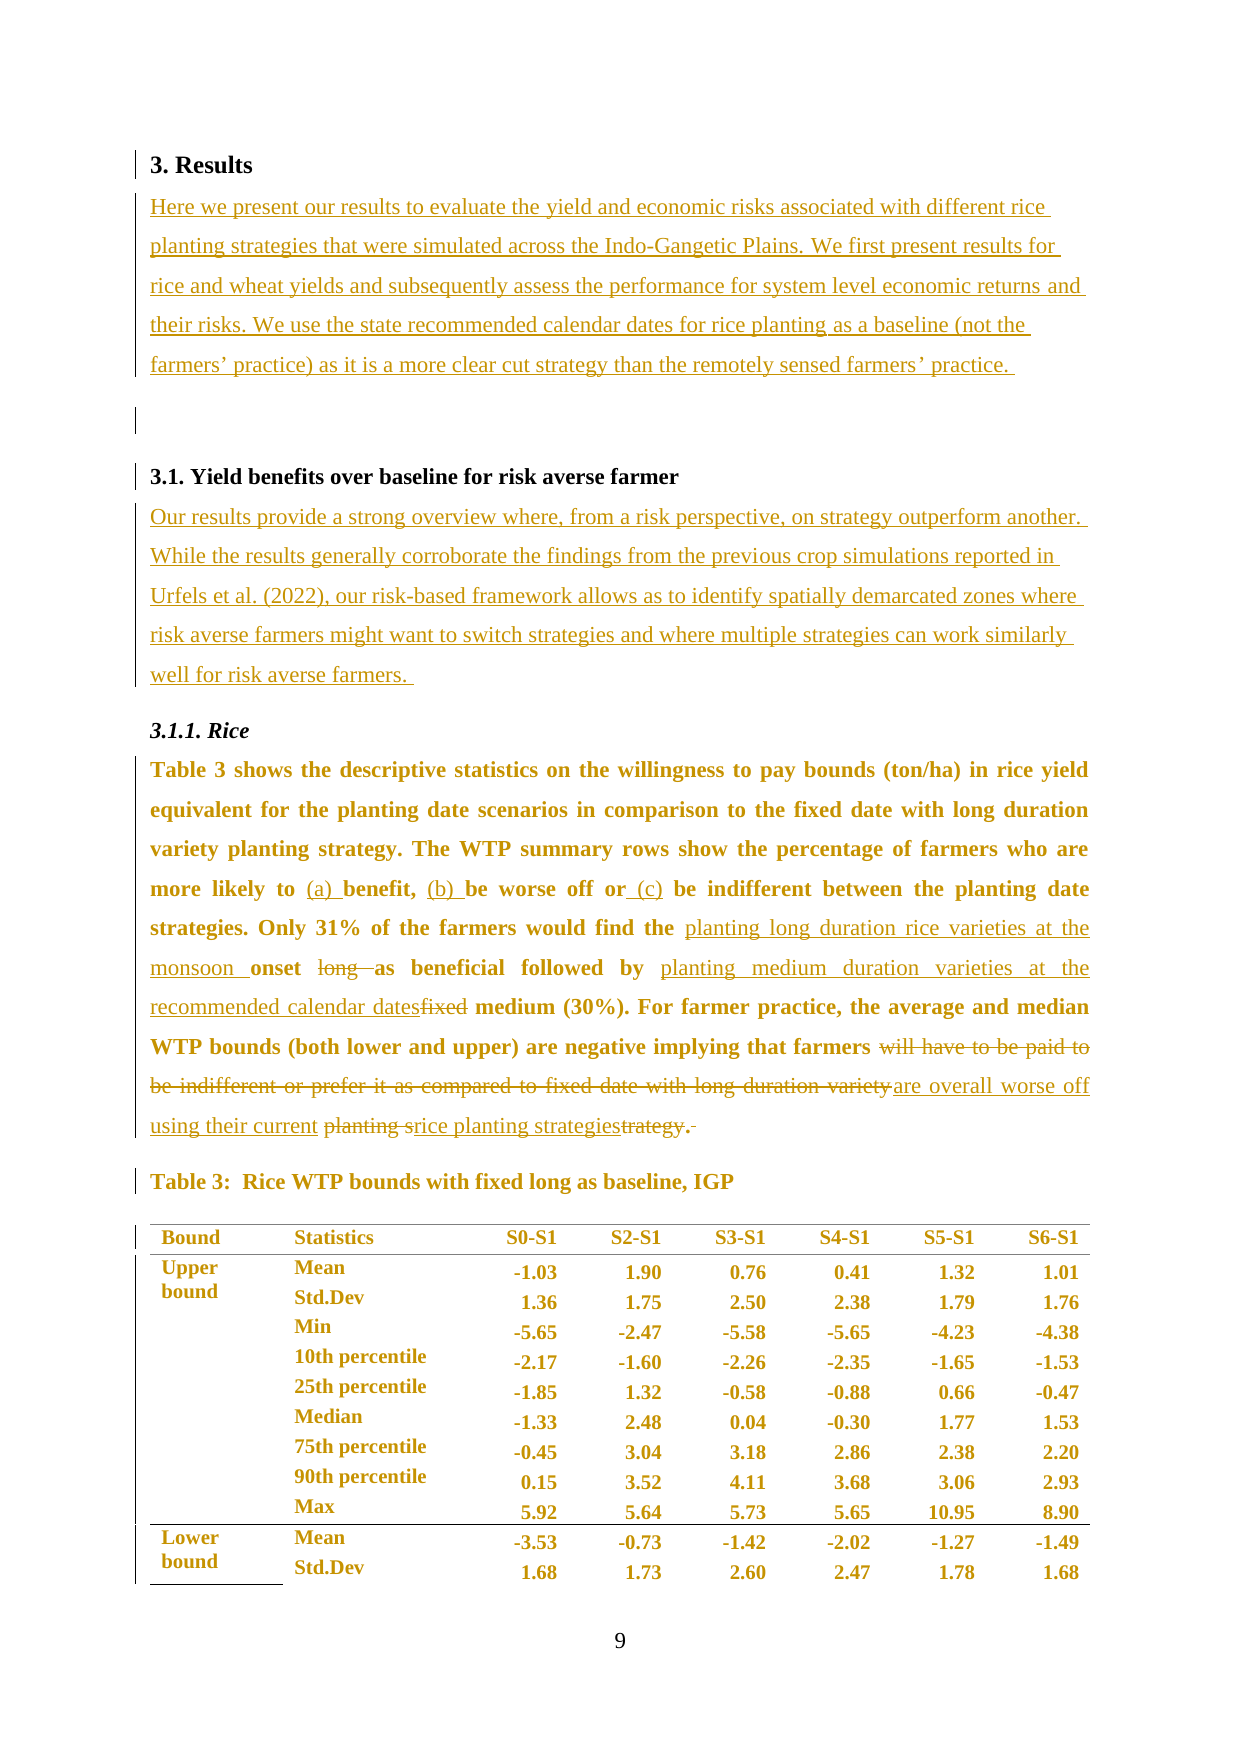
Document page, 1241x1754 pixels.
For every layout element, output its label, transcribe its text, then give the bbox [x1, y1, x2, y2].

table_cell Min [283, 1314, 464, 1344]
table_cell 5.65 [777, 1494, 881, 1524]
table_cell 1.68 [464, 1554, 568, 1584]
table_cell 2.20 [986, 1434, 1090, 1464]
table_cell 25th percentile [283, 1374, 464, 1404]
table_cell 1.01 [986, 1255, 1090, 1284]
table_header S4-S1 [777, 1225, 881, 1254]
table_cell -5.58 [673, 1314, 777, 1344]
table_cell 3.52 [568, 1464, 673, 1494]
table_cell -2.17 [464, 1344, 568, 1374]
table_cell 3.18 [673, 1434, 777, 1464]
table_cell -4.23 [881, 1314, 986, 1344]
table_cell 1.68 [986, 1554, 1090, 1584]
table_cell Lower bound [150, 1525, 283, 1584]
table_cell 1.32 [881, 1255, 986, 1284]
table_cell Std.Dev [283, 1554, 464, 1584]
table_cell -0.45 [464, 1434, 568, 1464]
table_cell -0.73 [568, 1525, 673, 1554]
table_cell 1.36 [464, 1284, 568, 1314]
table_header S2-S1 [568, 1225, 673, 1254]
table_cell -4.38 [986, 1314, 1090, 1344]
table_cell Mean [283, 1525, 464, 1554]
table_cell 3.06 [881, 1464, 986, 1494]
table_cell Upper bound [150, 1255, 283, 1524]
table_cell -1.33 [464, 1404, 568, 1434]
table_cell 3.04 [568, 1434, 673, 1464]
table_cell Max [283, 1494, 464, 1524]
table_cell 90th percentile [283, 1464, 464, 1494]
table_cell -0.47 [986, 1374, 1090, 1404]
subtitle 3.1.1. Rice [150, 717, 1090, 743]
table_cell Median [283, 1404, 464, 1434]
table_cell 2.93 [986, 1464, 1090, 1494]
table_cell -0.30 [777, 1404, 881, 1434]
table_cell 10.95 [881, 1494, 986, 1524]
table_header Statistics [283, 1225, 464, 1254]
table_cell -1.03 [464, 1255, 568, 1284]
table_cell 2.50 [673, 1284, 777, 1314]
table_cell -1.60 [568, 1344, 673, 1374]
table_cell -5.65 [777, 1314, 881, 1344]
table_header S5-S1 [881, 1225, 986, 1254]
table_cell 75th percentile [283, 1434, 464, 1464]
table_cell 1.76 [986, 1284, 1090, 1314]
table_cell 1.78 [881, 1554, 986, 1584]
table_cell 5.64 [568, 1494, 673, 1524]
table_cell 1.77 [881, 1404, 986, 1434]
table_cell -3.53 [464, 1525, 568, 1554]
table_cell 2.48 [568, 1404, 673, 1434]
table_cell 2.86 [777, 1434, 881, 1464]
table_cell 1.79 [881, 1284, 986, 1314]
table_header Bound [150, 1225, 283, 1254]
table_cell -2.35 [777, 1344, 881, 1374]
table_header S0-S1 [464, 1225, 568, 1254]
table_cell -1.49 [986, 1525, 1090, 1554]
table_cell 5.92 [464, 1494, 568, 1524]
table_cell 0.15 [464, 1464, 568, 1494]
table_cell 0.41 [777, 1255, 881, 1284]
table_cell 3.68 [777, 1464, 881, 1494]
table_cell 1.32 [568, 1374, 673, 1404]
table_cell 1.75 [568, 1284, 673, 1314]
text Table 3 shows the descriptive statistics on the willingness to pay bounds (ton/ha) in rice yield equivalent for the planting date scenarios in comparison to the fixed date with long duration variety planting strategy. The WTP summary rows show the percentage of farmers who are more likely to benefit, be worse off or be indifferent between the planting date strategies. Only 31% of the farmers would find the onset as beneficial followed by medium (30%). For farmer practice, the average and median WTP bounds (both lower and upper) are negative implying that farmers . [150, 756, 1090, 1138]
table_cell 0.76 [673, 1255, 777, 1284]
text Table 3: Rice WTP bounds with fixed long as baseline, IGP [150, 1168, 1090, 1194]
table_cell -1.85 [464, 1374, 568, 1404]
table_cell -2.02 [777, 1525, 881, 1554]
table_cell 1.73 [568, 1554, 673, 1584]
table_cell Mean [283, 1255, 464, 1284]
table_cell -2.26 [673, 1344, 777, 1374]
table_cell 2.60 [673, 1554, 777, 1584]
table_cell -2.47 [568, 1314, 673, 1344]
table_cell -0.58 [673, 1374, 777, 1404]
table_cell -5.65 [464, 1314, 568, 1344]
table_cell 4.11 [673, 1464, 777, 1494]
table_cell 2.38 [777, 1284, 881, 1314]
table_cell 8.90 [986, 1494, 1090, 1524]
subtitle 3. Results [150, 150, 1090, 179]
table_cell 0.04 [673, 1404, 777, 1434]
table_cell -1.42 [673, 1525, 777, 1554]
table_cell 1.53 [986, 1404, 1090, 1434]
table_cell 2.47 [777, 1554, 881, 1584]
table_cell 0.66 [881, 1374, 986, 1404]
subtitle 3.1. Yield benefits over baseline for risk averse farmer [150, 463, 1090, 490]
table_cell 2.38 [881, 1434, 986, 1464]
table_cell 5.73 [673, 1494, 777, 1524]
table_cell 1.90 [568, 1255, 673, 1284]
table_cell -1.65 [881, 1344, 986, 1374]
table_header S3-S1 [673, 1225, 777, 1254]
table_header S6-S1 [986, 1225, 1090, 1254]
table_cell 10th percentile [283, 1344, 464, 1374]
table_cell -1.53 [986, 1344, 1090, 1374]
table_cell -0.88 [777, 1374, 881, 1404]
table_cell -1.27 [881, 1525, 986, 1554]
table_cell Std.Dev [283, 1284, 464, 1314]
